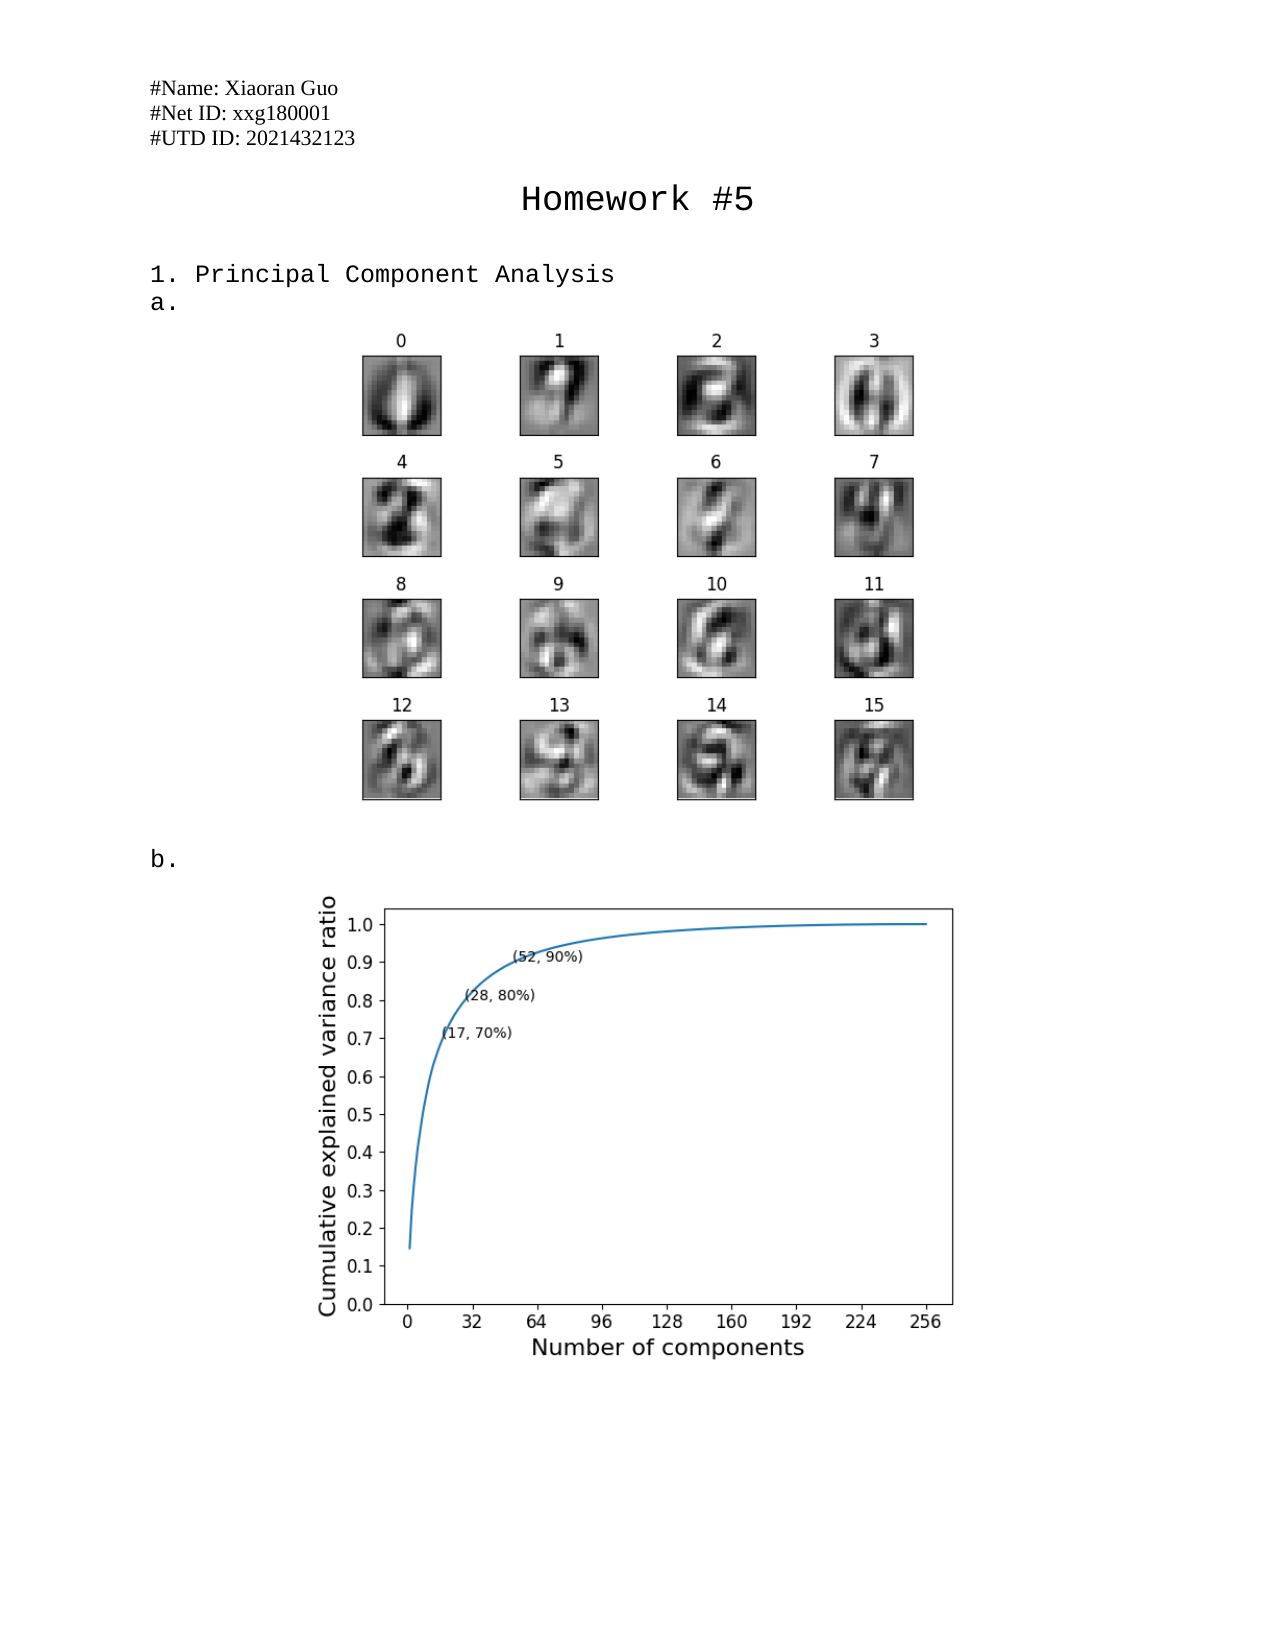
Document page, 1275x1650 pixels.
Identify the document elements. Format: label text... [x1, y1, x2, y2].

text a. [150, 290, 1125, 318]
text Homework #5 [150, 181, 1125, 221]
text b. [150, 846, 1125, 875]
picture [304, 874, 971, 1375]
text 1. Principal Component Analysis [150, 261, 1125, 290]
picture [304, 318, 971, 818]
